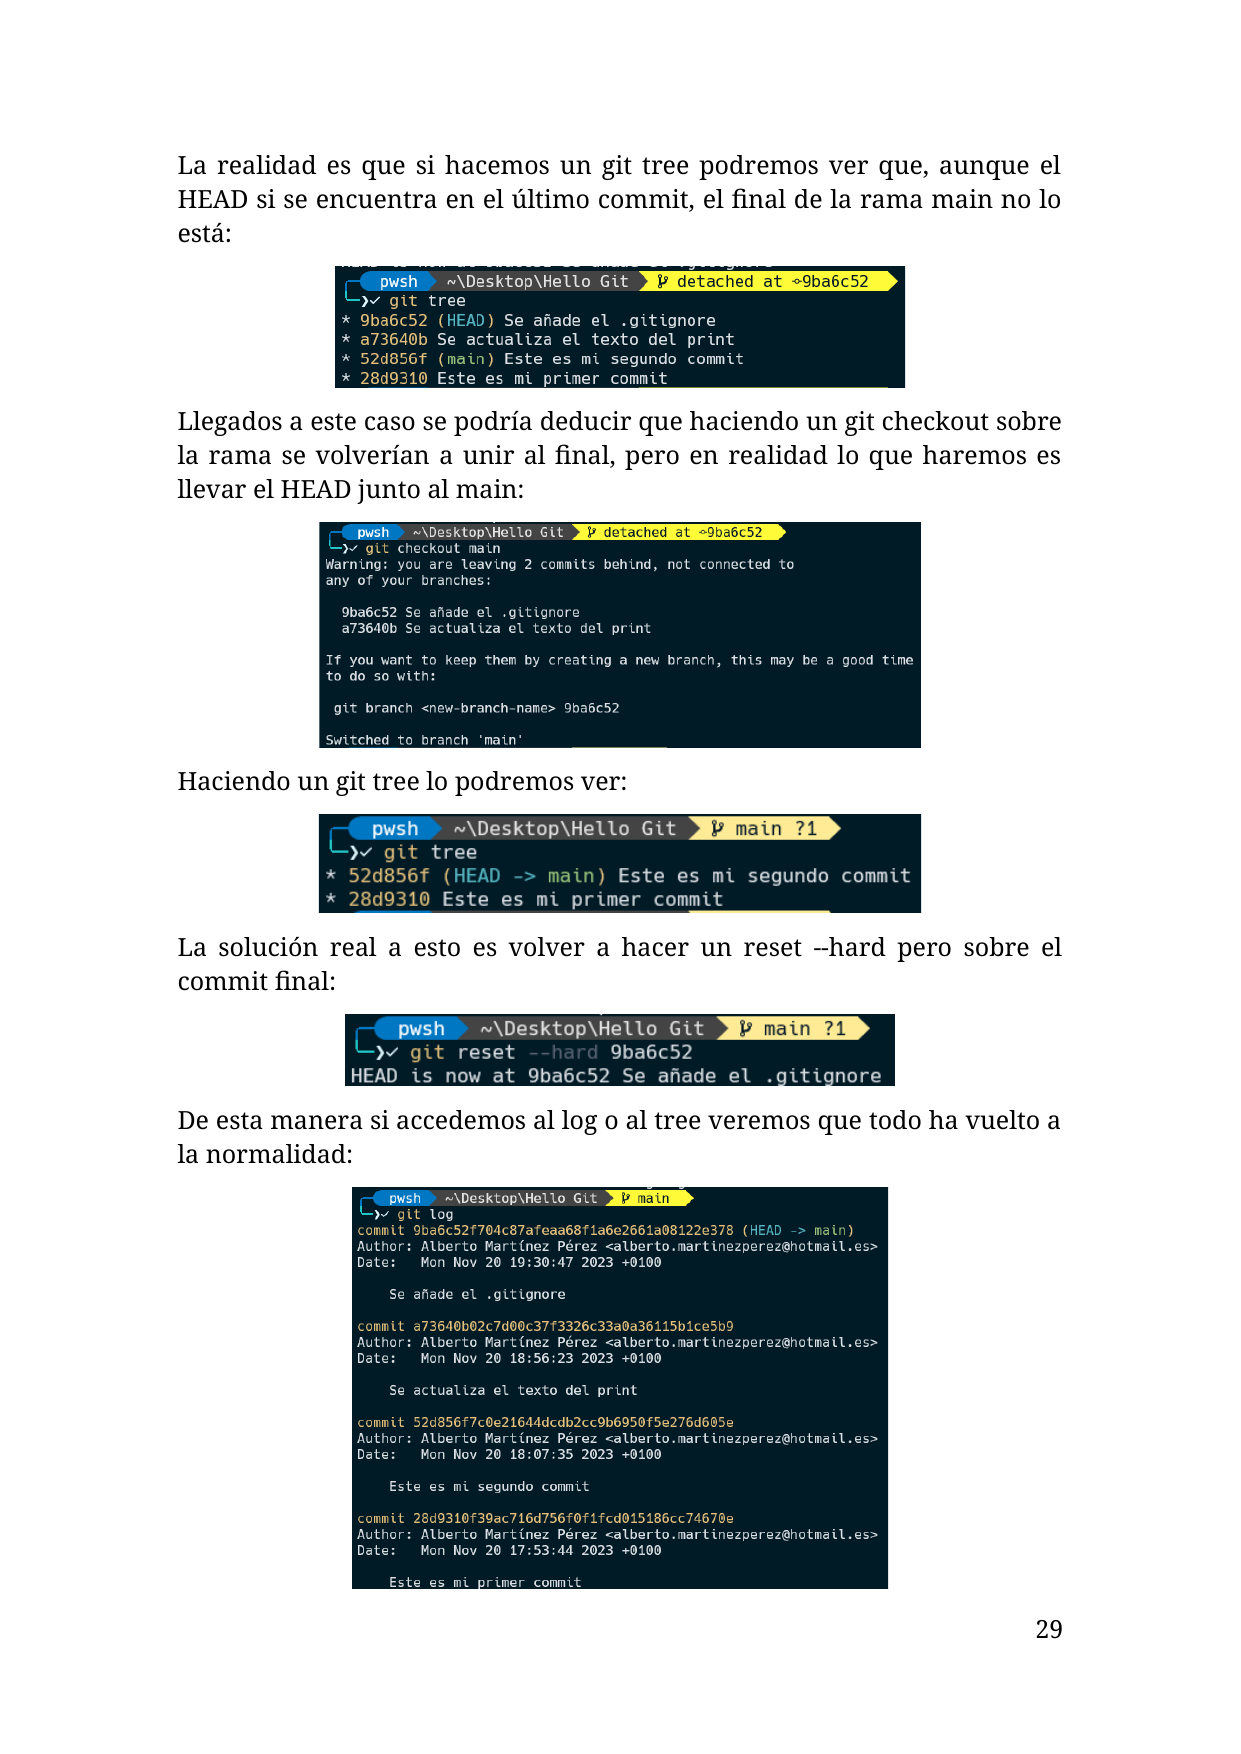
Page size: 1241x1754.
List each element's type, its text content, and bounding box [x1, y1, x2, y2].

text De esta manera si accedemos al log o al tree veremos que todo ha vuelto a la normalidad: [177, 1103, 1063, 1171]
picture [318, 814, 922, 913]
picture [345, 1014, 895, 1086]
text Haciendo un git tree lo podremos ver: [177, 764, 1063, 798]
picture [335, 266, 905, 388]
picture [352, 1187, 889, 1589]
text La solución real a esto es volver a hacer un reset --hard pero sobre el commit final: [177, 929, 1063, 998]
picture [319, 522, 921, 748]
text La realidad es que si hacemos un git tree podremos ver que, aunque el HEAD si se encuentra en el último commit, el final de la rama main no lo está: [177, 148, 1063, 250]
text Llegados a este caso se podría deducir que haciendo un git checkout sobre la rama se volverían a unir al final, pero en realidad lo que haremos es llevar el HEAD junto al main: [177, 404, 1063, 506]
